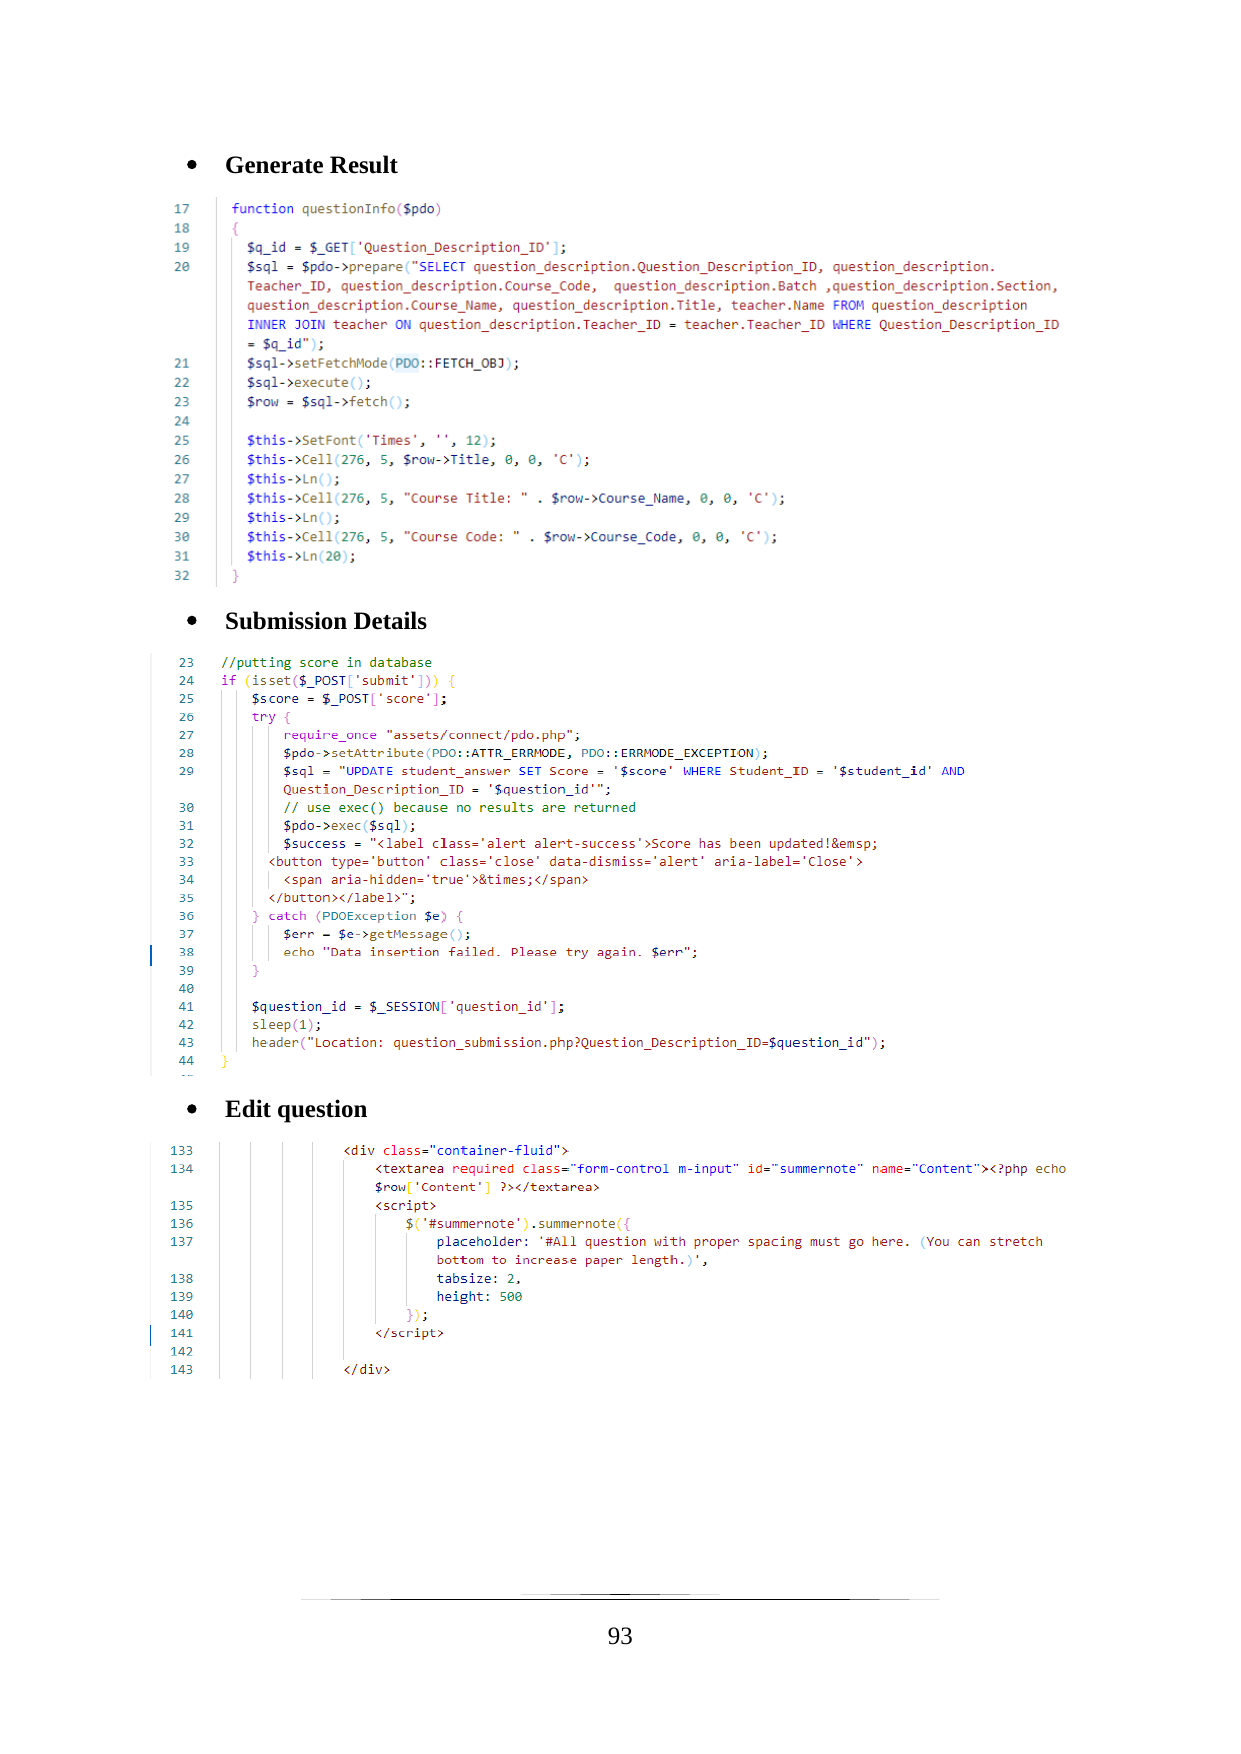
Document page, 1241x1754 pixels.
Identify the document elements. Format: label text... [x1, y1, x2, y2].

picture [150, 1142, 1091, 1379]
list Generate Result [187, 150, 1090, 179]
picture [150, 653, 1091, 1076]
picture [150, 197, 1091, 587]
list Submission Details [187, 606, 1090, 634]
list Edit question [187, 1094, 1090, 1123]
